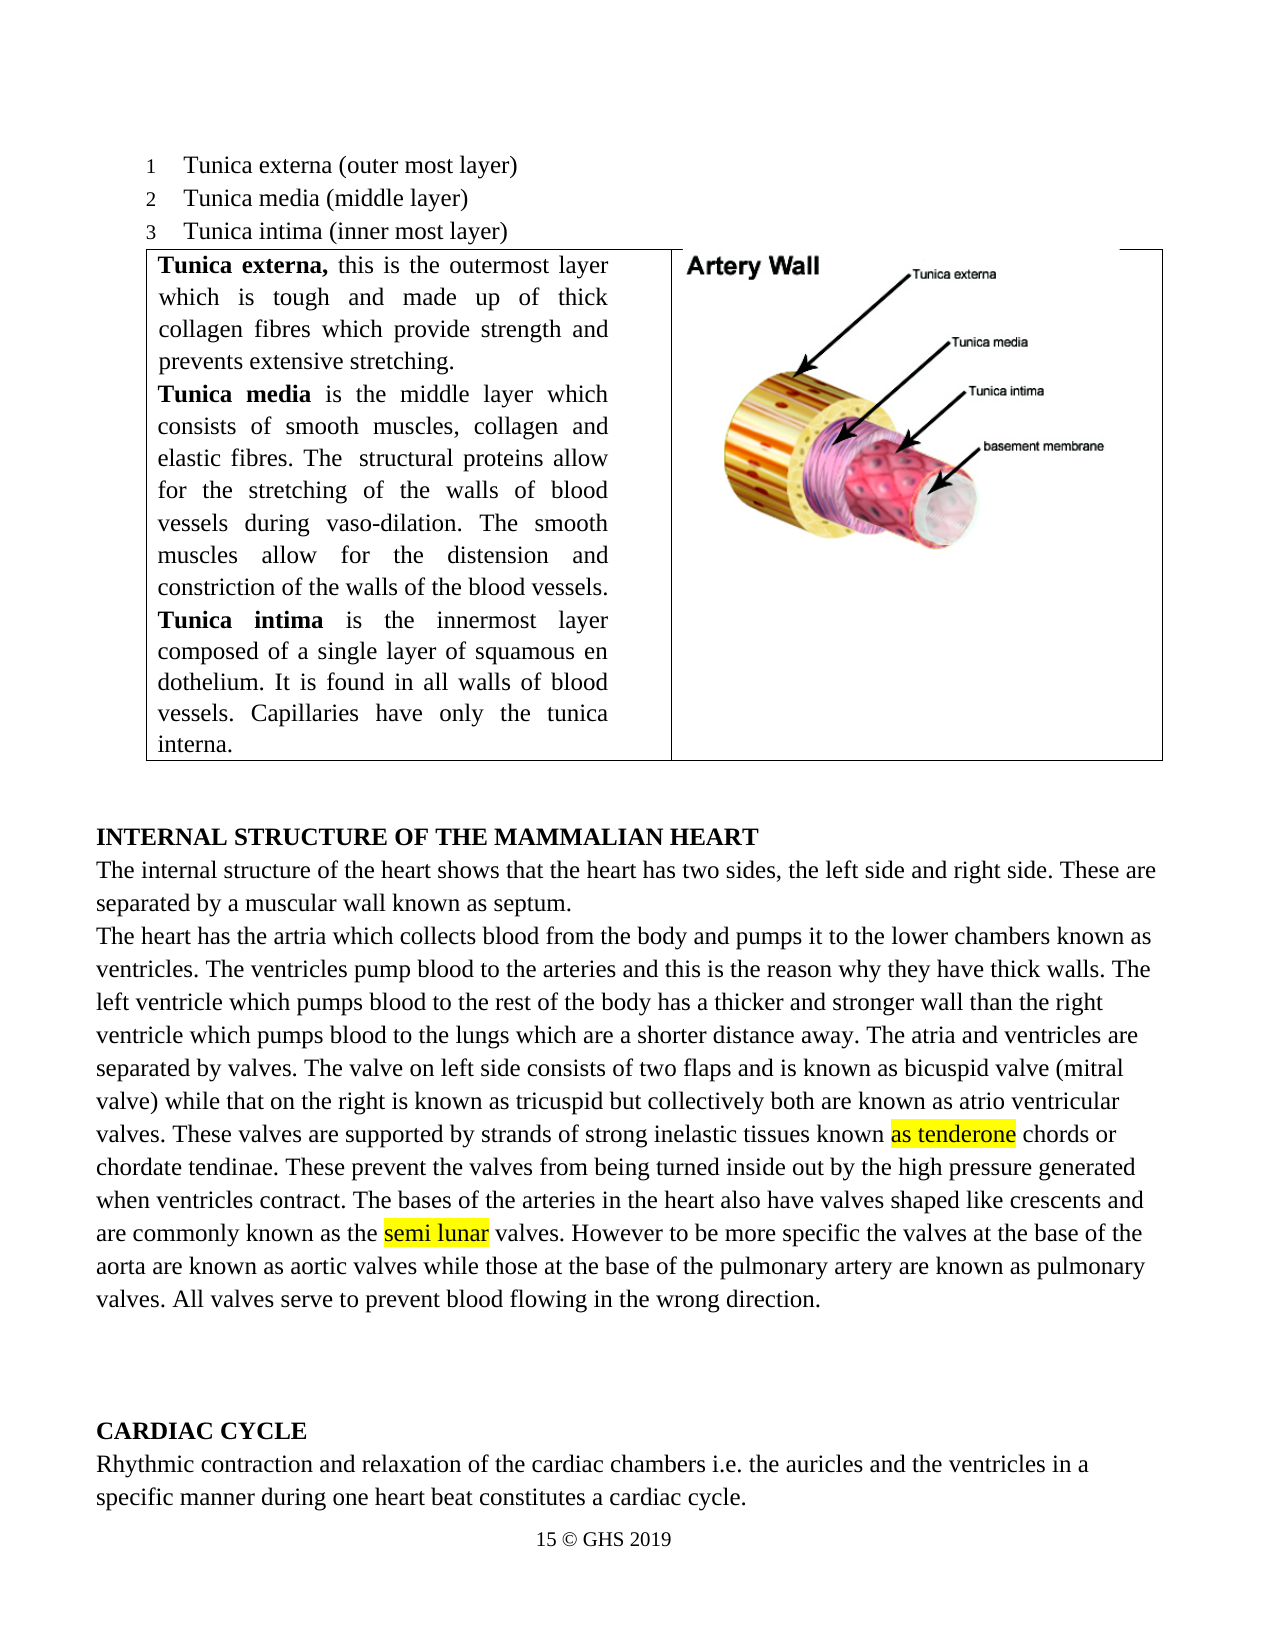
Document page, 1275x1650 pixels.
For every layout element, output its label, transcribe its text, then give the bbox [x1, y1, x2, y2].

list INTERNAL STRUCTURE OF THE MAMMALIAN HEART [96, 822, 1163, 851]
list Tunica intima (inner most layer) [146, 216, 1163, 245]
list The internal structure of the heart shows that the heart has two sides, the left side and right side. These are separated by a muscular wall known as septum. [96, 855, 1163, 917]
list CARDIAC CYCLE [96, 1416, 1163, 1445]
list The heart has the artria which collects blood from the body and pumps it to the lower chambers known as ventricles. The ventricles pump blood to the arteries and this is the reason why they have thick walls. The left ventricle which pumps blood to the rest of the body has a thicker and stronger wall than the right ventricle which pumps blood to the lungs which are a shorter distance away. The atria and ventricles are separated by valves. The valve on left side consists of two flaps and is known as bicuspid valve (mitral valve) while that on the right is known as tricuspid but collectively both are known as atrio ventricular valves. These valves are supported by strands of strong inelastic tissues known as tenderone chords or chordate tendinae. These prevent the valves from being turned inside out by the high pressure generated when ventricles contract. The bases of the arteries in the heart also have valves shaped like crescents and are commonly known as the semi lunar valves. However to be more specific the valves at the base of the aorta are known as aortic valves while those at the base of the pulmonary artery are known as pulmonary valves. All valves serve to prevent blood flowing in the wrong direction. [96, 921, 1163, 1313]
list Rhythmic contraction and relaxation of the cardiac chambers i.e. the auricles and the ventricles in a specific manner during one heart beat constitutes a cardiac cycle. [96, 1449, 1163, 1511]
list Tunica media (middle layer) [146, 183, 1163, 212]
table_header Tunica externa, this is the outermost layer which is tough and made up of thick collagen fibres which provide strength and prevents extensive stretching. Tunica media is the middle layer which consists of smooth muscles, collagen and elastic fibres. The structural proteins allow for the stretching of the walls of blood vessels during vaso-dilation. The smooth muscles allow for the distension and constriction of the walls of the blood vessels. Tunica intima is the innermost layer composed of a single layer of squamous en dothelium. It is found in all walls of blood vessels. Capillaries have only the tunica interna. [147, 250, 671, 759]
list Tunica externa (outer most layer) [146, 151, 1163, 179]
table_header [672, 250, 1162, 759]
picture [682, 249, 1120, 560]
